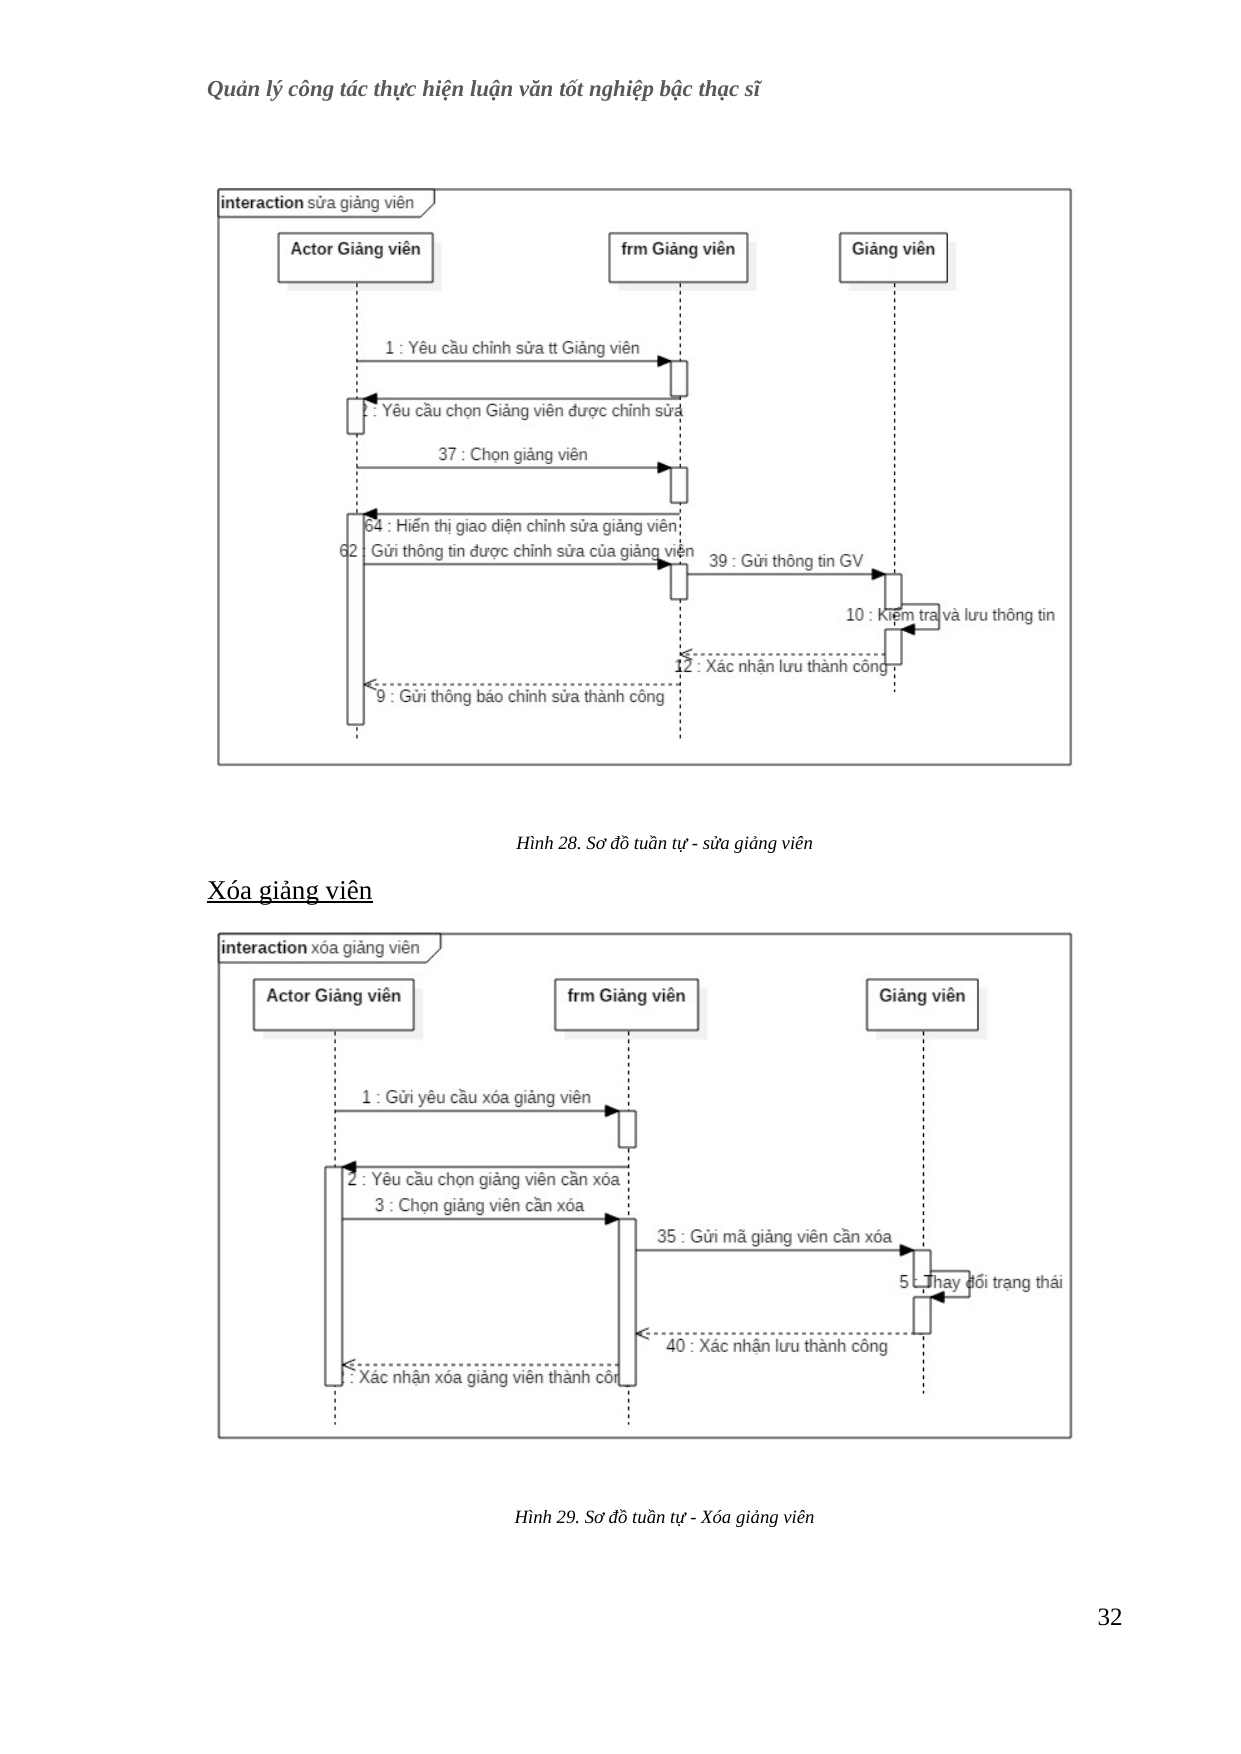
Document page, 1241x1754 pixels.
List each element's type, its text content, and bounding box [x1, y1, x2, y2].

picture [206, 177, 1121, 815]
picture [206, 921, 1123, 1490]
text Xóa giảng viên [207, 874, 1122, 905]
